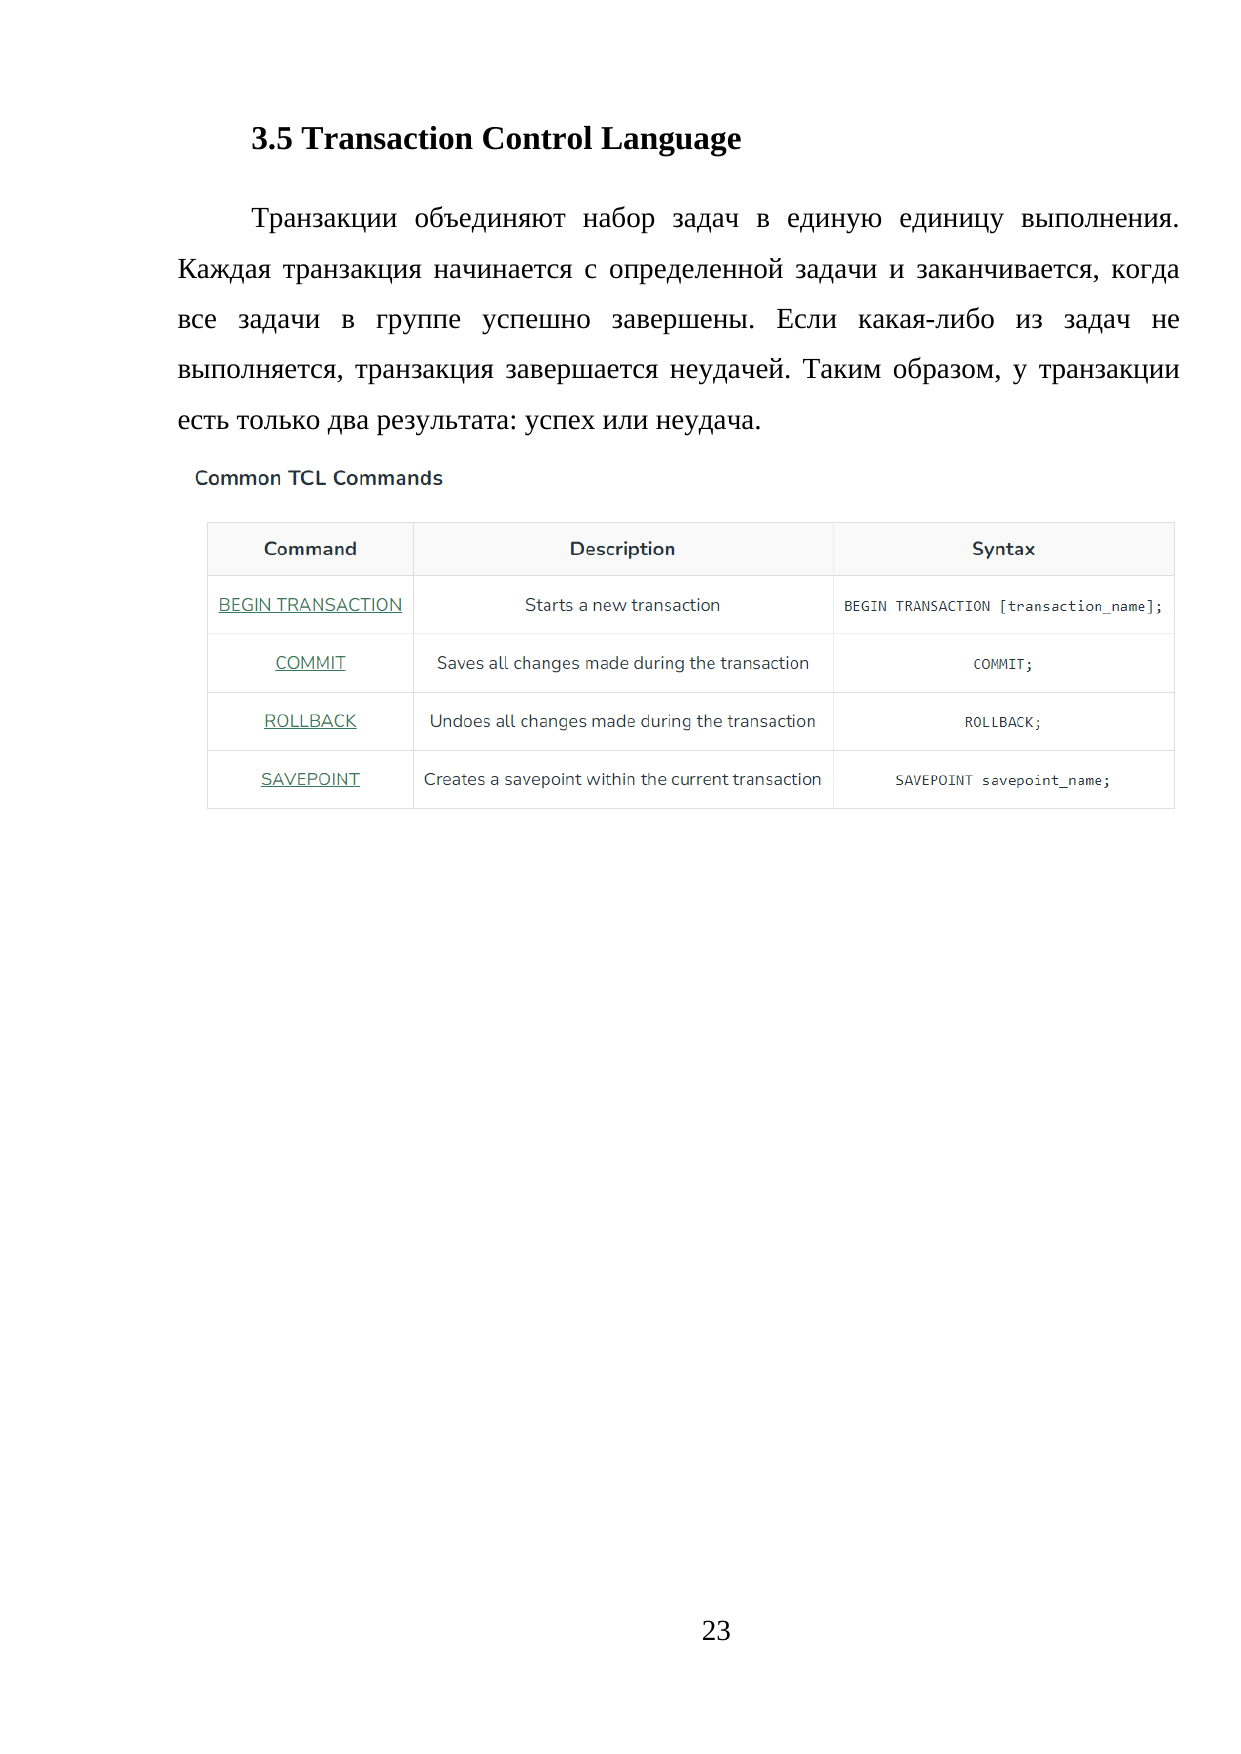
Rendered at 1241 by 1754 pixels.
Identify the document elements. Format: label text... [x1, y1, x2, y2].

picture [177, 452, 1182, 816]
subtitle 3.5 Transaction Control Language [177, 118, 1181, 156]
text Транзакции объединяют набор задач в единую единицу выполнения. Каждая транзакция начинается с определенной задачи и заканчивается, когда все задачи в группе успешно завершены. Если какая-либо из задач не выполняется, транзакция завершается неудачей. Таким образом, у транзакции есть только два результата: успех или неудача. [177, 201, 1181, 435]
